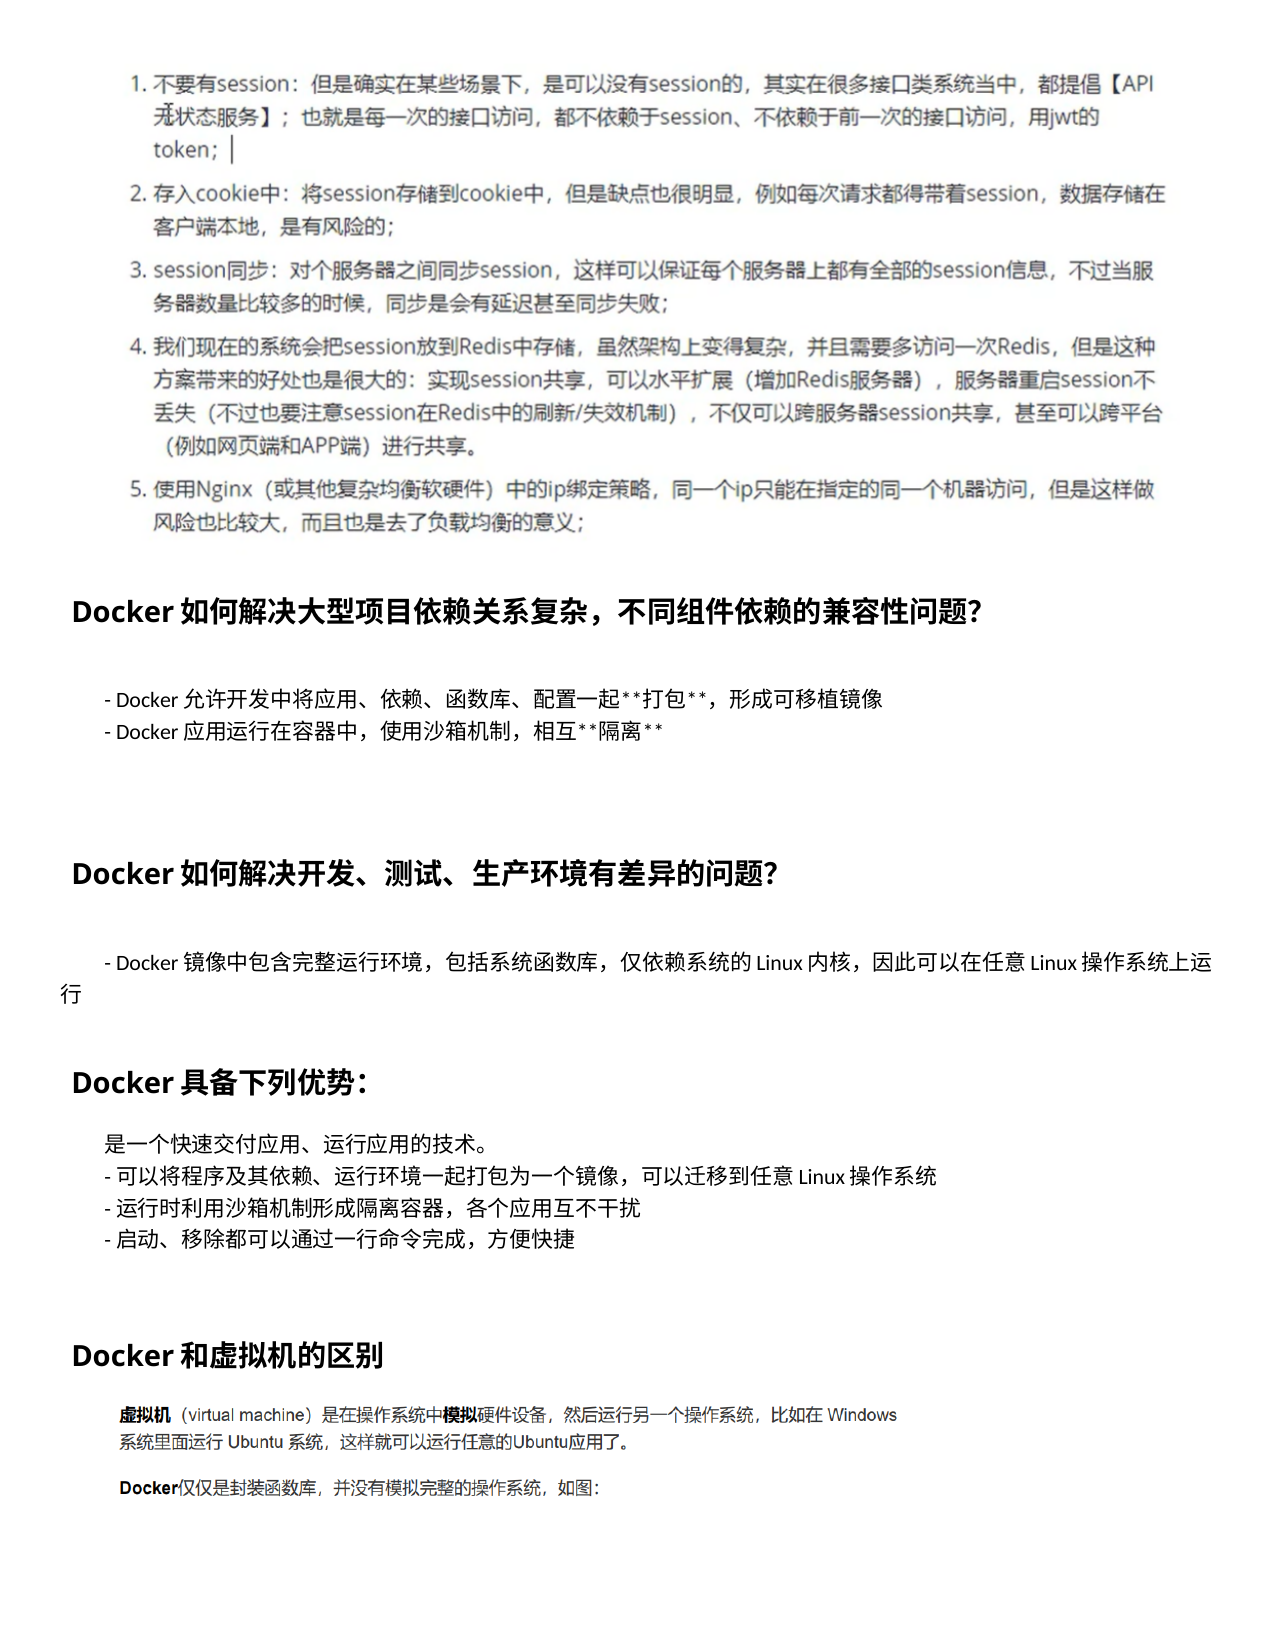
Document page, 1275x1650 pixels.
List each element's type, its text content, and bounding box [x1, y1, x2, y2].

subtitle Docker具备下列优势： [71, 1060, 1214, 1102]
text - 可以将程序及其依赖、运行环境一起打包为一个镜像，可以迁移到任意Linux操作系统 [60, 1159, 1214, 1191]
subtitle Docker如何解决大型项目依赖关系复杂，不同组件依赖的兼容性问题？ [71, 588, 1214, 631]
picture [104, 1399, 903, 1507]
text 是一个快速交付应用、运行应用的技术。 [60, 1127, 1214, 1159]
picture [104, 58, 1195, 564]
text - 启动、移除都可以通过一行命令完成，方便快捷 [60, 1222, 1214, 1254]
text - Docker允许开发中将应用、依赖、函数库、配置一起**打包**，形成可移植镜像 [60, 682, 1214, 714]
text - Docker应用运行在容器中，使用沙箱机制，相互**隔离** [60, 714, 1214, 746]
subtitle Docker和虚拟机的区别 [71, 1332, 1214, 1375]
text - 运行时利用沙箱机制形成隔离容器，各个应用互不干扰 [60, 1191, 1214, 1222]
text - Docker镜像中包含完整运行环境，包括系统函数库，仅依赖系统的Linux内核，因此可以在任意Linux操作系统上运行 [60, 945, 1214, 1008]
subtitle Docker如何解决开发、测试、生产环境有差异的问题？ [71, 851, 1214, 893]
